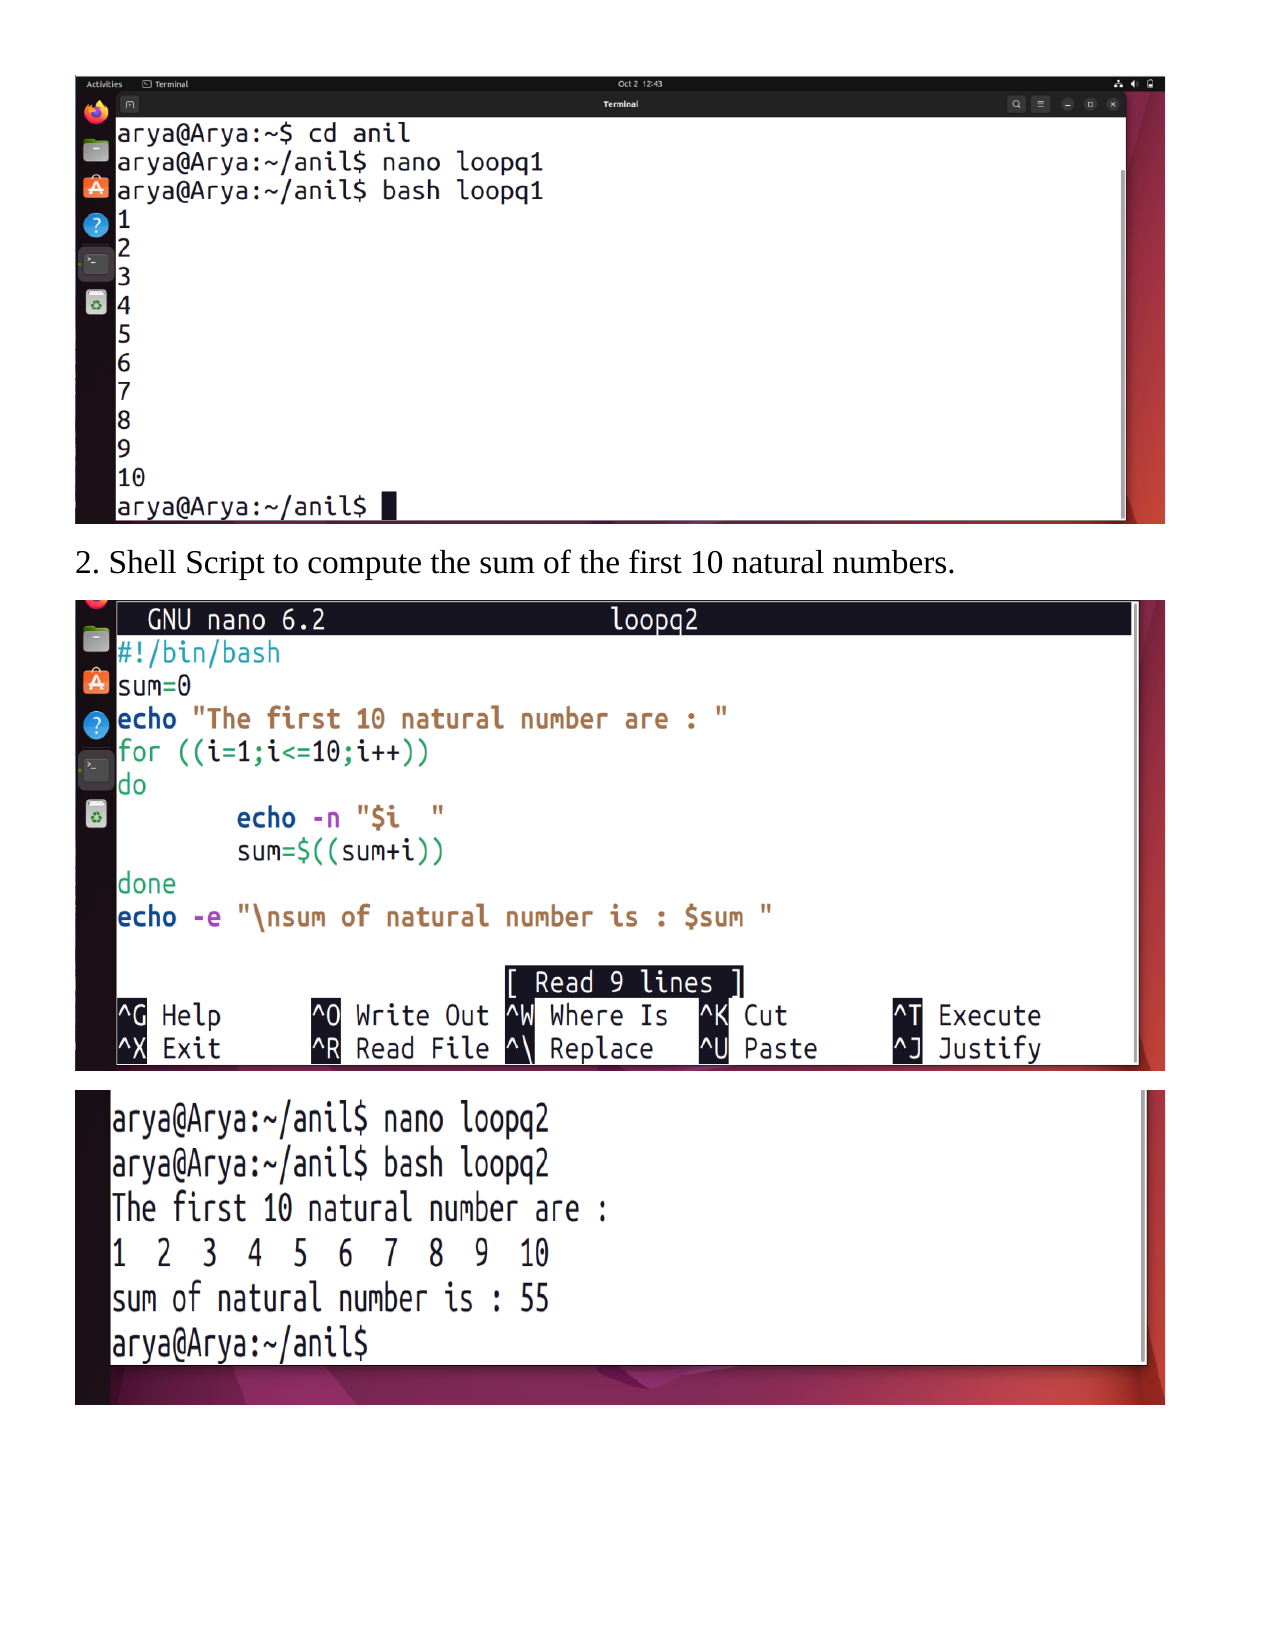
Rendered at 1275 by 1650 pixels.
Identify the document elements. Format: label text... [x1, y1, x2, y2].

picture [75, 1090, 1166, 1405]
picture [75, 75, 1166, 524]
picture [75, 600, 1166, 1071]
text 2. Shell Script to compute the sum of the first 10 natural numbers. [75, 542, 1200, 581]
